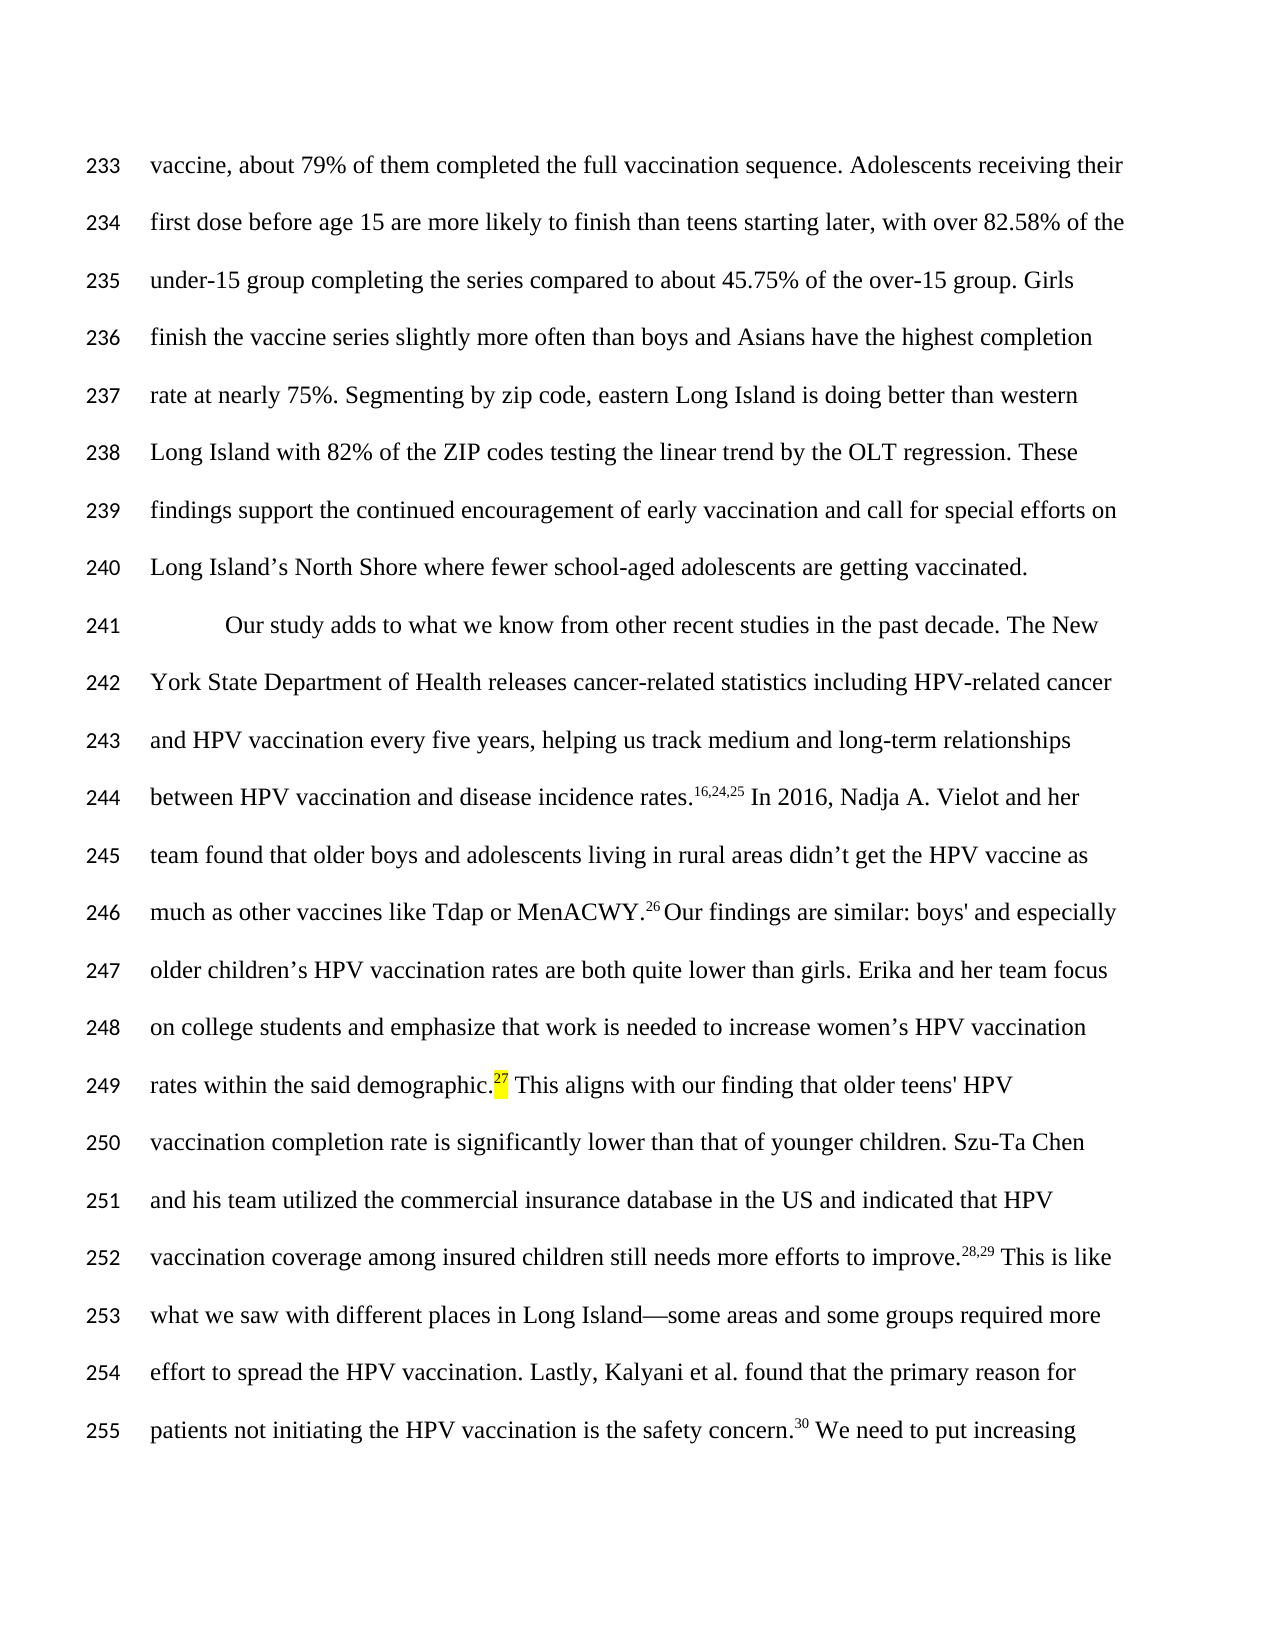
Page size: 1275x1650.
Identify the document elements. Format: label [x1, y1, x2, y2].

text [150, 610, 1125, 1444]
text [150, 150, 1125, 581]
